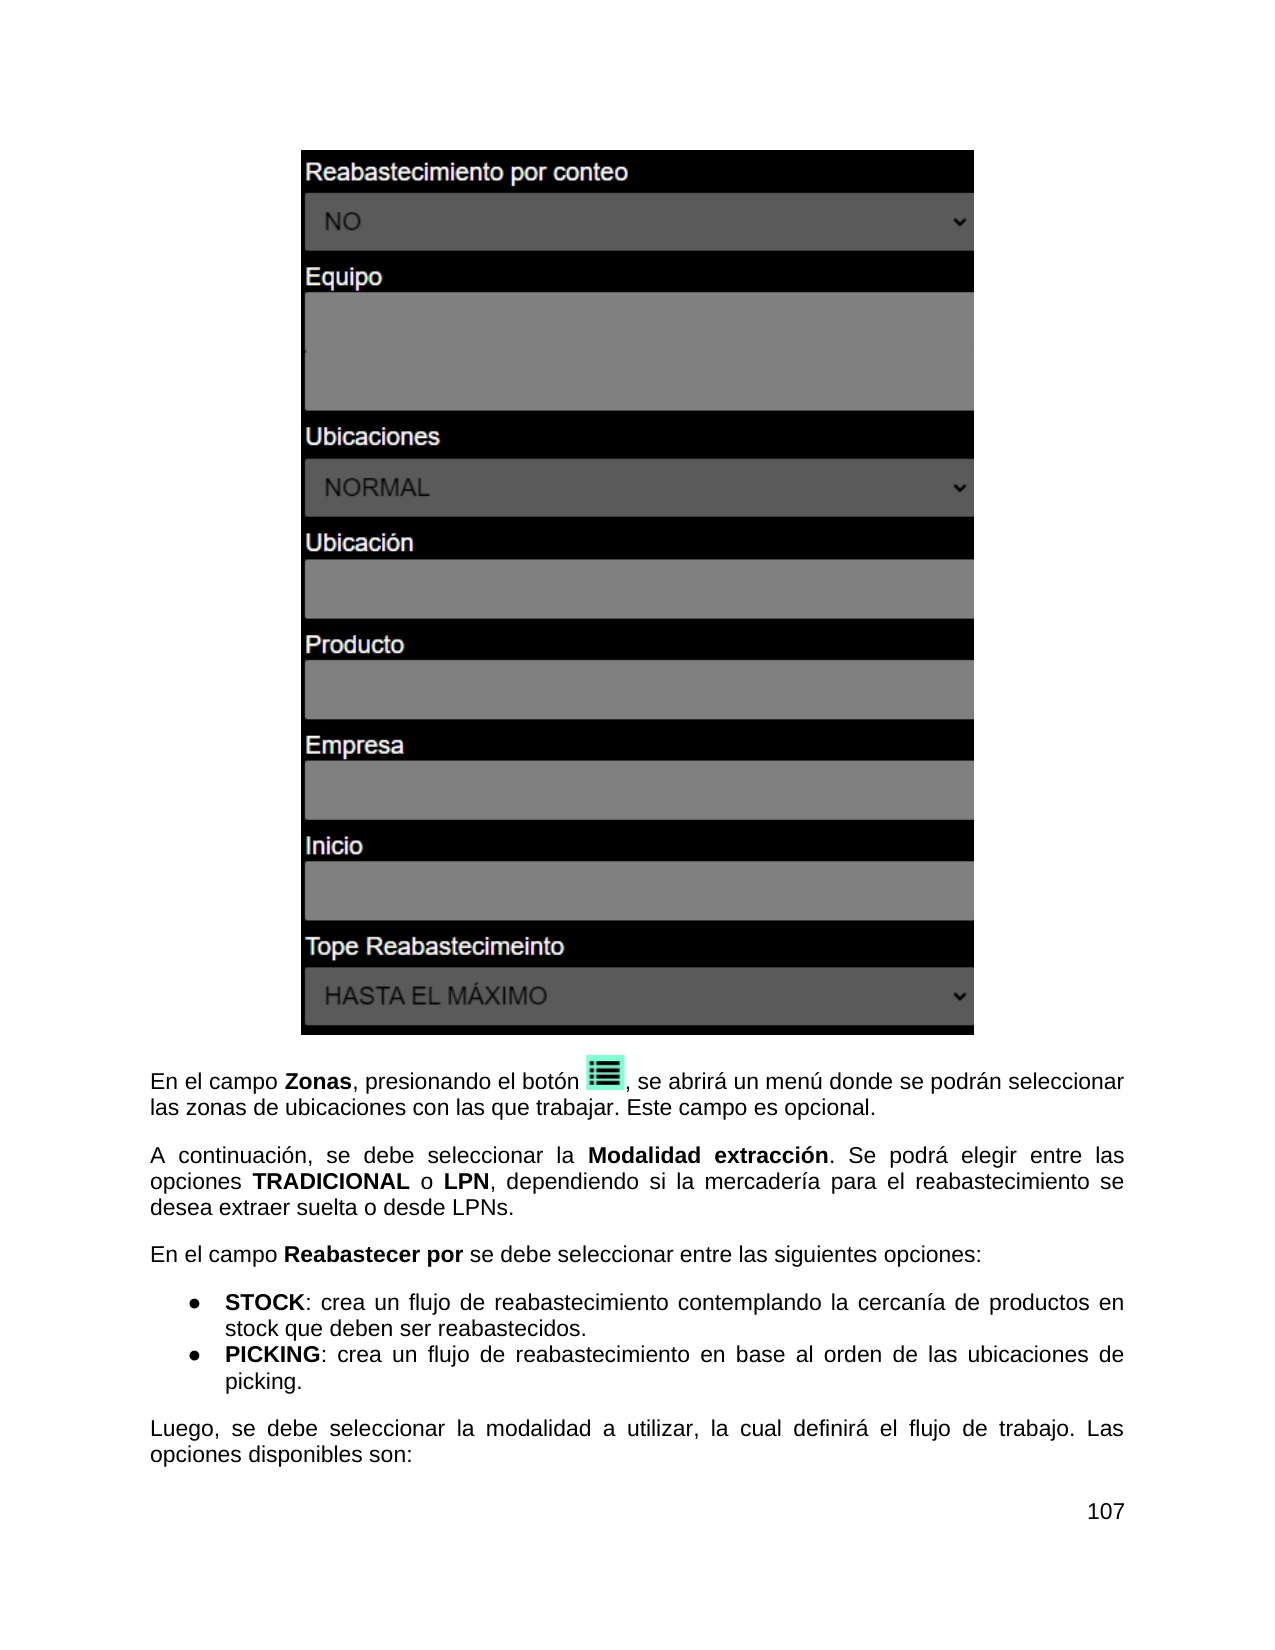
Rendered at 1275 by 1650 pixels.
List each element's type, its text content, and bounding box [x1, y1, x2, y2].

text En el campo Zonas, presionando el botón , se abrirá un menú donde se podrán seleccionar las zonas de ubicaciones con las que trabajar. Este campo es opcional. [150, 1055, 1125, 1121]
text En el campo Reabastecer por se debe seleccionar entre las siguientes opciones: [150, 1241, 1125, 1268]
list PICKING: crea un flujo de reabastecimiento en base al orden de las ubicaciones de picking. [187, 1341, 1125, 1394]
picture [586, 1055, 625, 1090]
text Luego, se debe seleccionar la modalidad a utilizar, la cual definirá el flujo de trabajo. Las opciones disponibles son: [150, 1415, 1125, 1468]
list STOCK: crea un flujo de reabastecimiento contemplando la cercanía de productos en stock que deben ser reabastecidos. [187, 1289, 1125, 1341]
picture [301, 150, 974, 1035]
text A continuación, se debe seleccionar la Modalidad extracción. Se podrá elegir entre las opciones TRADICIONAL o LPN, dependiendo si la mercadería para el reabastecimiento se desea extraer suelta o desde LPNs. [150, 1142, 1125, 1221]
